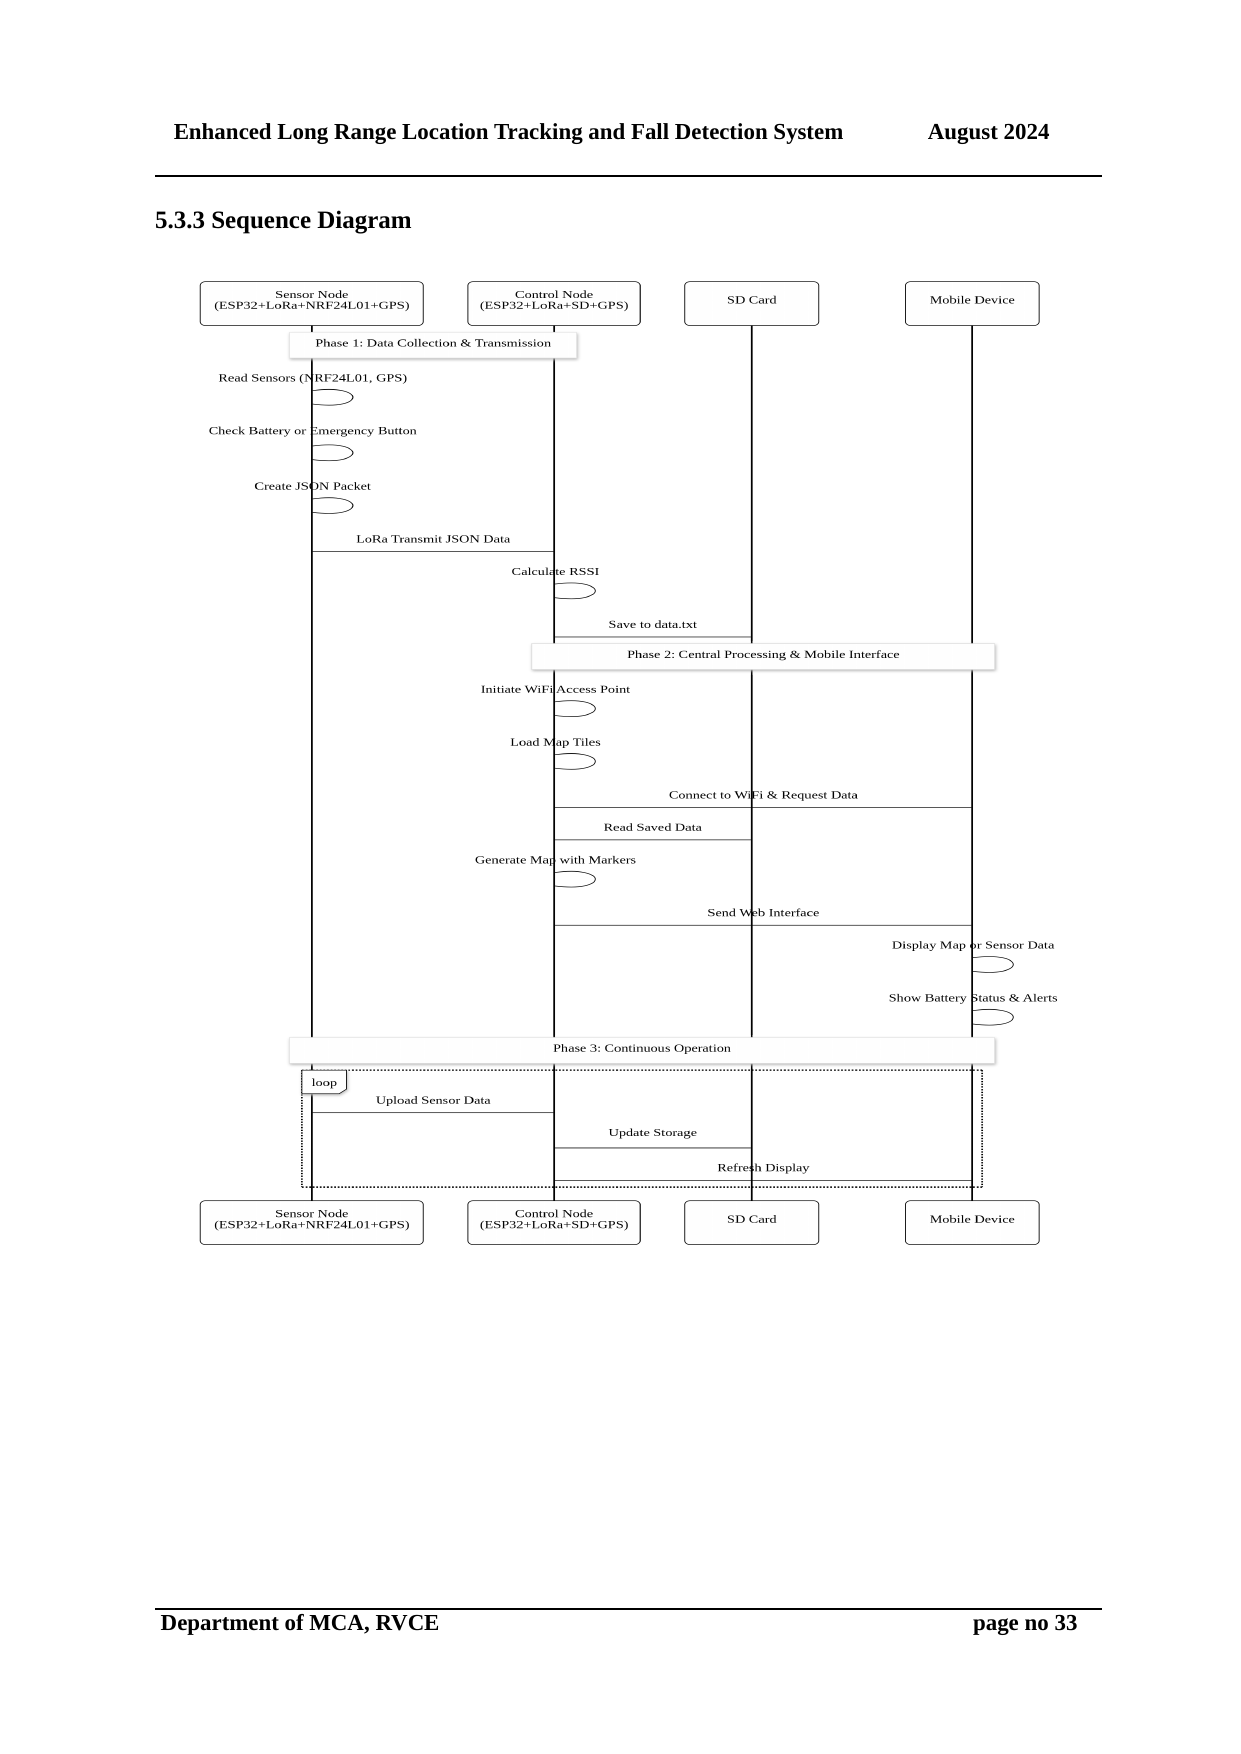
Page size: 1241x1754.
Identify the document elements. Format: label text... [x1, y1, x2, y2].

subtitle 5.3.3 Sequence Diagram [155, 205, 1102, 234]
picture [185, 271, 1072, 1256]
